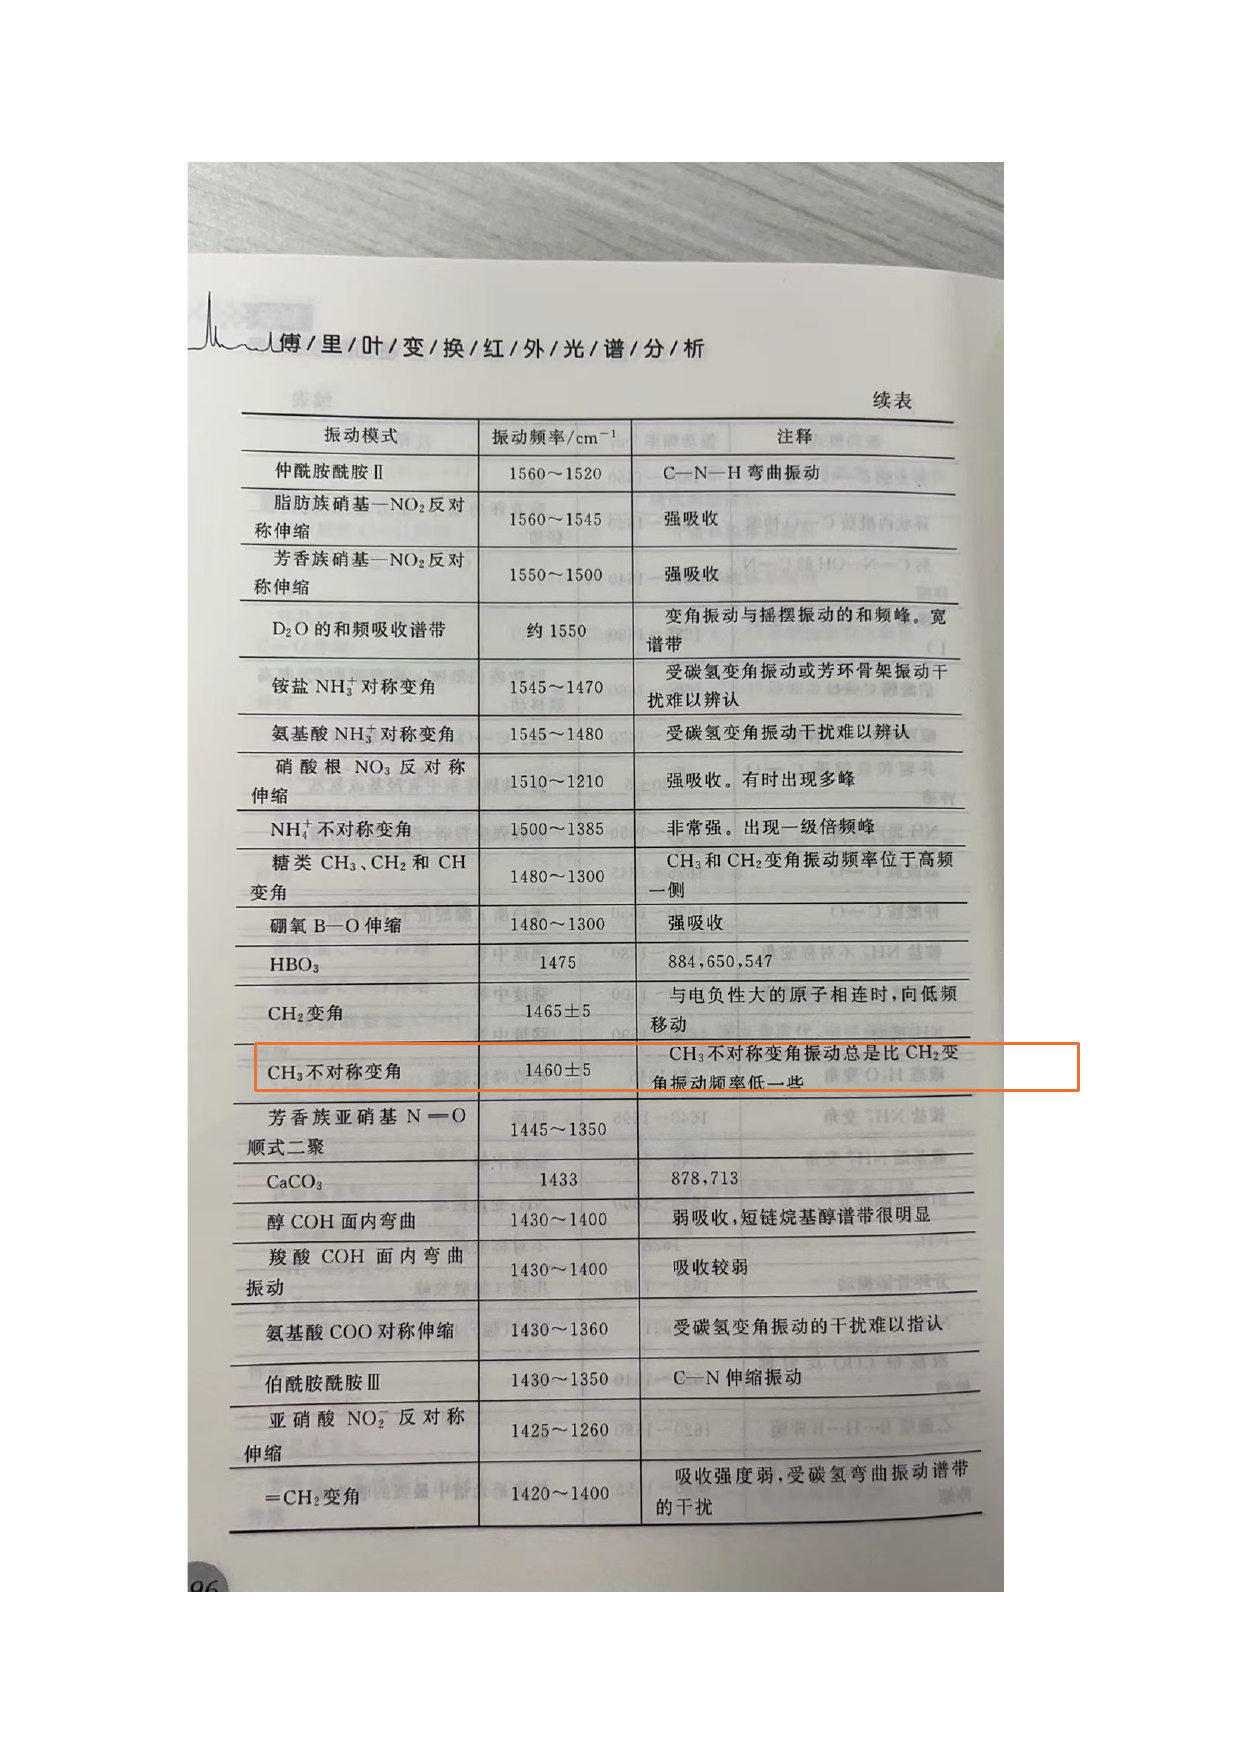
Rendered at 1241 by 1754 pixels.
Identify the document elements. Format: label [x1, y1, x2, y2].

picture [257, 1045, 1004, 1089]
picture [187, 162, 1004, 1592]
